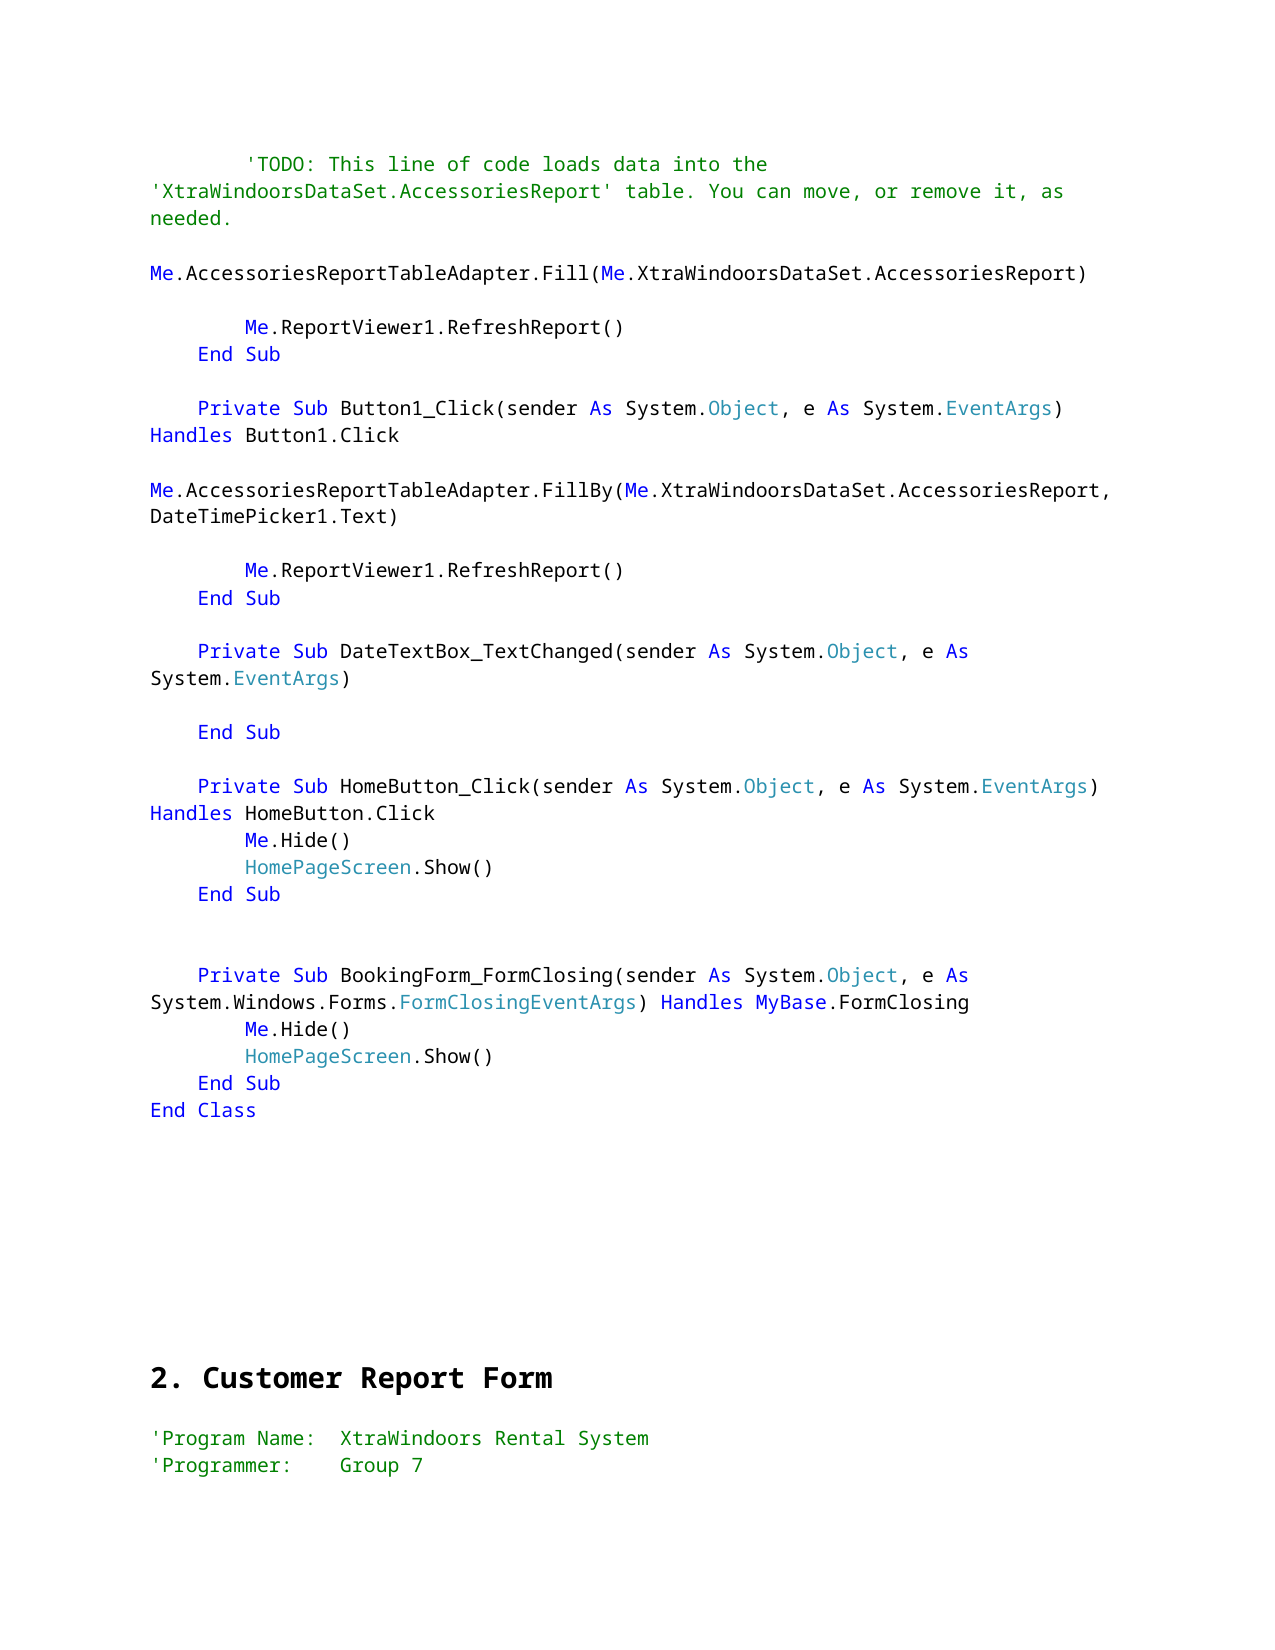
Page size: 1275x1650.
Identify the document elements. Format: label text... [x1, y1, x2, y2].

text 'TODO: This line of code loads data into the 'XtraWindoorsDataSet.AccessoriesReport' table. You can move, or remove it, as needed. [150, 150, 1125, 231]
text Private Sub HomeButton_Click(sender As System.Object, e As System.EventArgs) Handles HomeButton.Click [150, 773, 1125, 827]
text End Class [150, 1096, 1125, 1123]
text Me.Hide() [150, 827, 1125, 853]
text 2. Customer Report Form [150, 1358, 1125, 1397]
text 'Programmer: Group 7 [150, 1451, 1125, 1478]
text End Sub [150, 881, 1125, 907]
text Private Sub DateTextBox_TextChanged(sender As System.Object, e As System.EventArgs) [150, 638, 1125, 692]
text Private Sub Button1_Click(sender As System.Object, e As System.EventArgs) Handles Button1.Click [150, 394, 1125, 448]
text HomePageScreen.Show() [150, 1042, 1125, 1069]
text End Sub [150, 340, 1125, 367]
text Private Sub BookingForm_FormClosing(sender As System.Object, e As System.Windows.Forms.FormClosingEventArgs) Handles MyBase.FormClosing [150, 961, 1125, 1015]
text Me.ReportViewer1.RefreshReport() [150, 557, 1125, 584]
text End Sub [150, 719, 1125, 746]
text End Sub [150, 584, 1125, 611]
text Me.AccessoriesReportTableAdapter.Fill(Me.XtraWindoorsDataSet.AccessoriesReport) [150, 231, 1125, 286]
text Me.Hide() [150, 1015, 1125, 1042]
text End Sub [150, 1069, 1125, 1096]
text Me.ReportViewer1.RefreshReport() [150, 313, 1125, 340]
text 'Program Name: XtraWindoors Rental System [150, 1424, 1125, 1451]
text HomePageScreen.Show() [150, 853, 1125, 881]
text Me.AccessoriesReportTableAdapter.FillBy(Me.XtraWindoorsDataSet.AccessoriesReport, DateTimePicker1.Text) [150, 448, 1125, 530]
